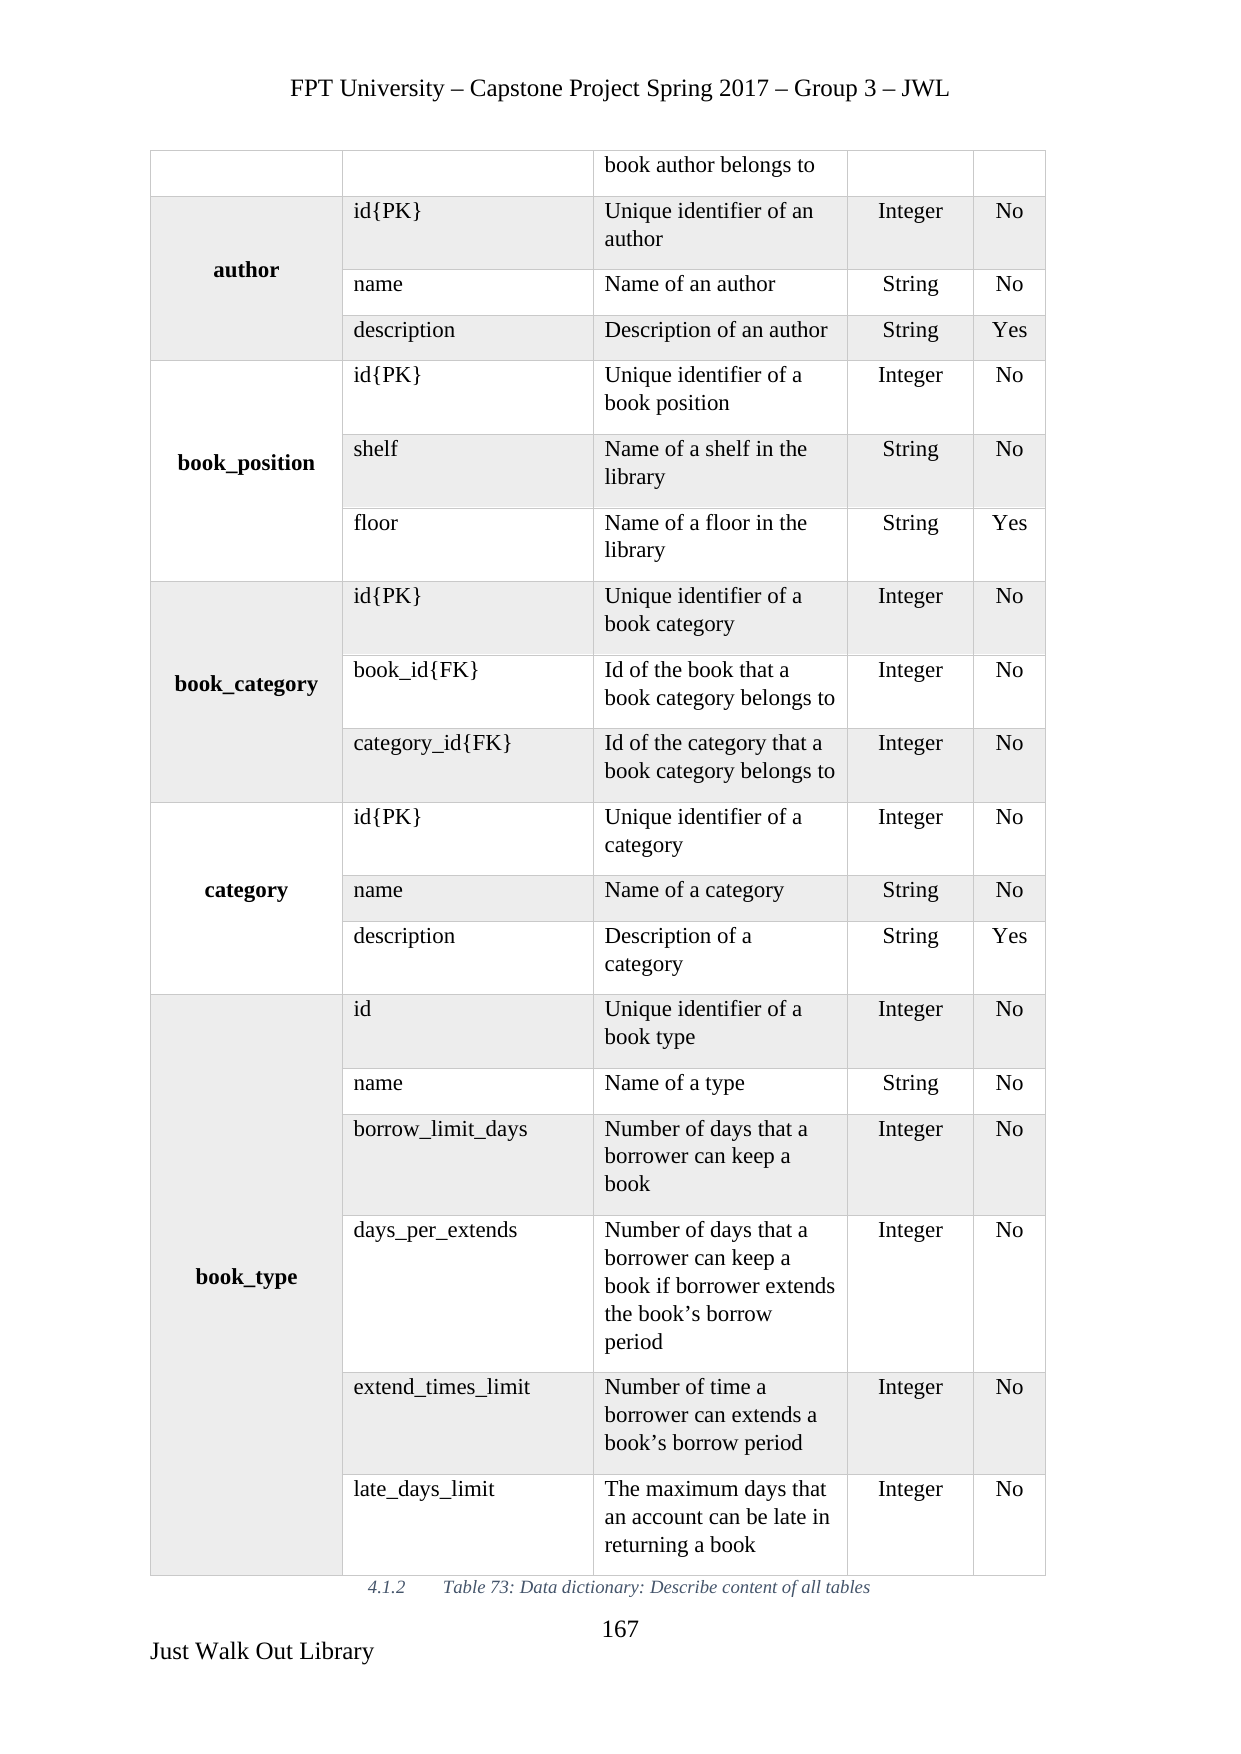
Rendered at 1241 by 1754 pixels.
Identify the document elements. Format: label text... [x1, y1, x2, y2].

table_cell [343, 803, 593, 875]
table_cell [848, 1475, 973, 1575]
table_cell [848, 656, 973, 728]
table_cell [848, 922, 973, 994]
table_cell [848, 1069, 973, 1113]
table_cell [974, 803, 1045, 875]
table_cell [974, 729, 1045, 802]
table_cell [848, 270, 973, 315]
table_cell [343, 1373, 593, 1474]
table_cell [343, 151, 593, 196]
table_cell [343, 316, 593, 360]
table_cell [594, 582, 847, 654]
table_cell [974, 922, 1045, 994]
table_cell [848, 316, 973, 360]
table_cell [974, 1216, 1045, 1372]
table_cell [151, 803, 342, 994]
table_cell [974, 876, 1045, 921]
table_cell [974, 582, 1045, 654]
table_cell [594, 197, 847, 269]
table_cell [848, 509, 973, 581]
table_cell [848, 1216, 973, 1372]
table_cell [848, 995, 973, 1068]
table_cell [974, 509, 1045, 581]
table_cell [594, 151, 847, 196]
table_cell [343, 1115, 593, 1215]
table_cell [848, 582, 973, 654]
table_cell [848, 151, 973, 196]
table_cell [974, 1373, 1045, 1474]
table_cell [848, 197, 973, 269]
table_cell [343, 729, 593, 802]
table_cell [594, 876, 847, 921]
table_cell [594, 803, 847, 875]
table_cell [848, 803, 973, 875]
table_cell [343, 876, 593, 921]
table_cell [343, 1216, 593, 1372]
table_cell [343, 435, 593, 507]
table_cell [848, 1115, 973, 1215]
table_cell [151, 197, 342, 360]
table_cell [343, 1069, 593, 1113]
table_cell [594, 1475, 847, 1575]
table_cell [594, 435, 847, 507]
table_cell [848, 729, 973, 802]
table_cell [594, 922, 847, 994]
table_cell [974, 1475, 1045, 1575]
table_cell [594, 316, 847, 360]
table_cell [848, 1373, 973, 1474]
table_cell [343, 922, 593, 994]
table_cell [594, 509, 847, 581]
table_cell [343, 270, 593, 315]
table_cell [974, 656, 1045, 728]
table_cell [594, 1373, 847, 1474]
list Table 73: Data dictionary: Describe content of all tables [187, 1576, 1090, 1598]
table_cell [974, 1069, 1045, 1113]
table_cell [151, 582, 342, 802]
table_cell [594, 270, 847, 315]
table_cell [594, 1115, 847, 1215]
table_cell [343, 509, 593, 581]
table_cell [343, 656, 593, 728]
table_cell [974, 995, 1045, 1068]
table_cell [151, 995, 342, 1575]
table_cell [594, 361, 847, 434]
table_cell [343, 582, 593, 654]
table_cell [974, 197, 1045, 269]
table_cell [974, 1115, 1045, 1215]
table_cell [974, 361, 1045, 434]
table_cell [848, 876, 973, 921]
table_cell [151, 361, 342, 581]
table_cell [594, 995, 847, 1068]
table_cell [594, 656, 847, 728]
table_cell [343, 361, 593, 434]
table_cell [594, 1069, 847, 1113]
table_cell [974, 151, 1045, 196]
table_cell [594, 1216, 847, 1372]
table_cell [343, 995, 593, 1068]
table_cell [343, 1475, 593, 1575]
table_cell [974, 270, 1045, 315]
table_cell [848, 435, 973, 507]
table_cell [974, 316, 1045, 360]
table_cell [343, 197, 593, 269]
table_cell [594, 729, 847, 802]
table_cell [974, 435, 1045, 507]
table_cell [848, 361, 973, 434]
